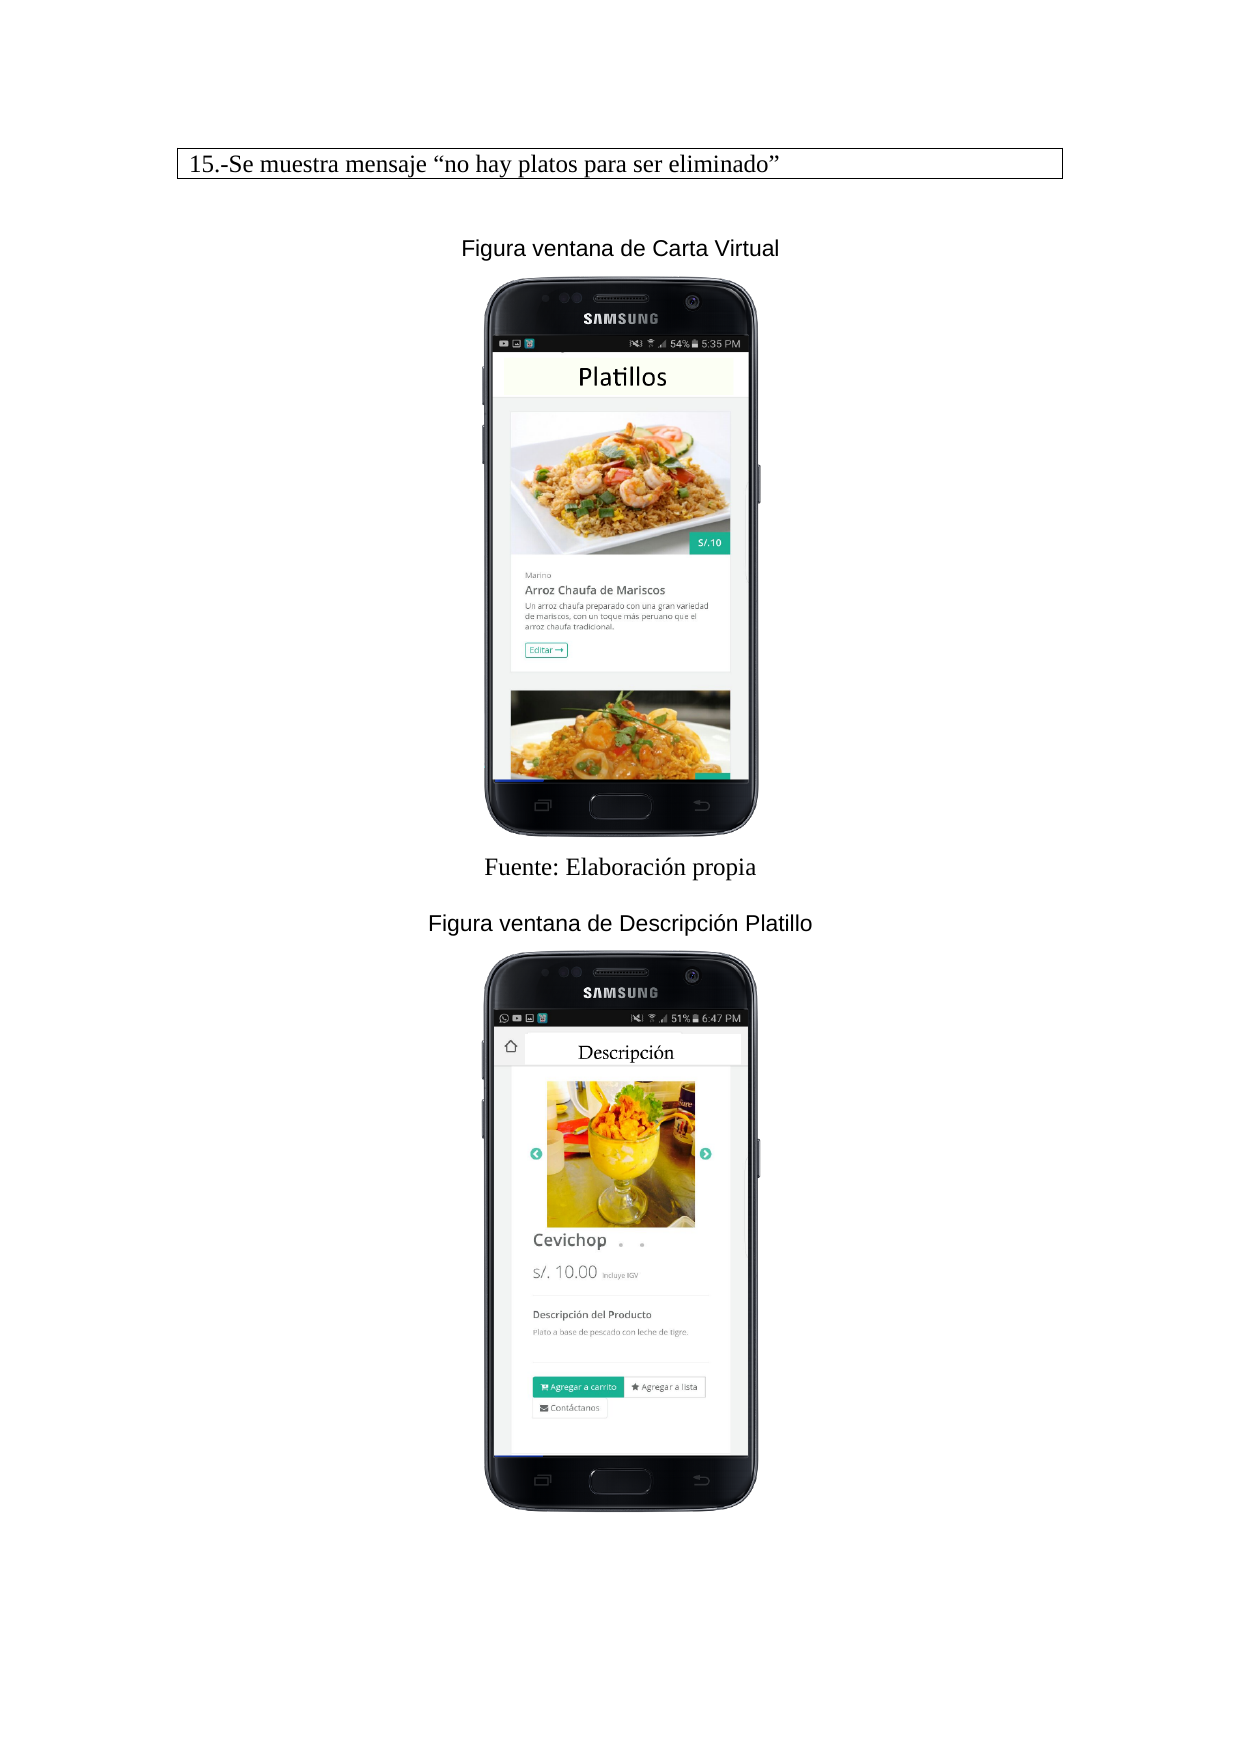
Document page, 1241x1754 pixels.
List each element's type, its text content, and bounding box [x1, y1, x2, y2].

text Figura ventana de Carta Virtual [177, 235, 1063, 261]
picture [177, 936, 1063, 1527]
picture [177, 261, 1063, 852]
text Fuente: Elaboración propia [177, 852, 1063, 881]
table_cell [178, 149, 1062, 177]
text Figura ventana de Descripción Platillo [177, 909, 1063, 936]
